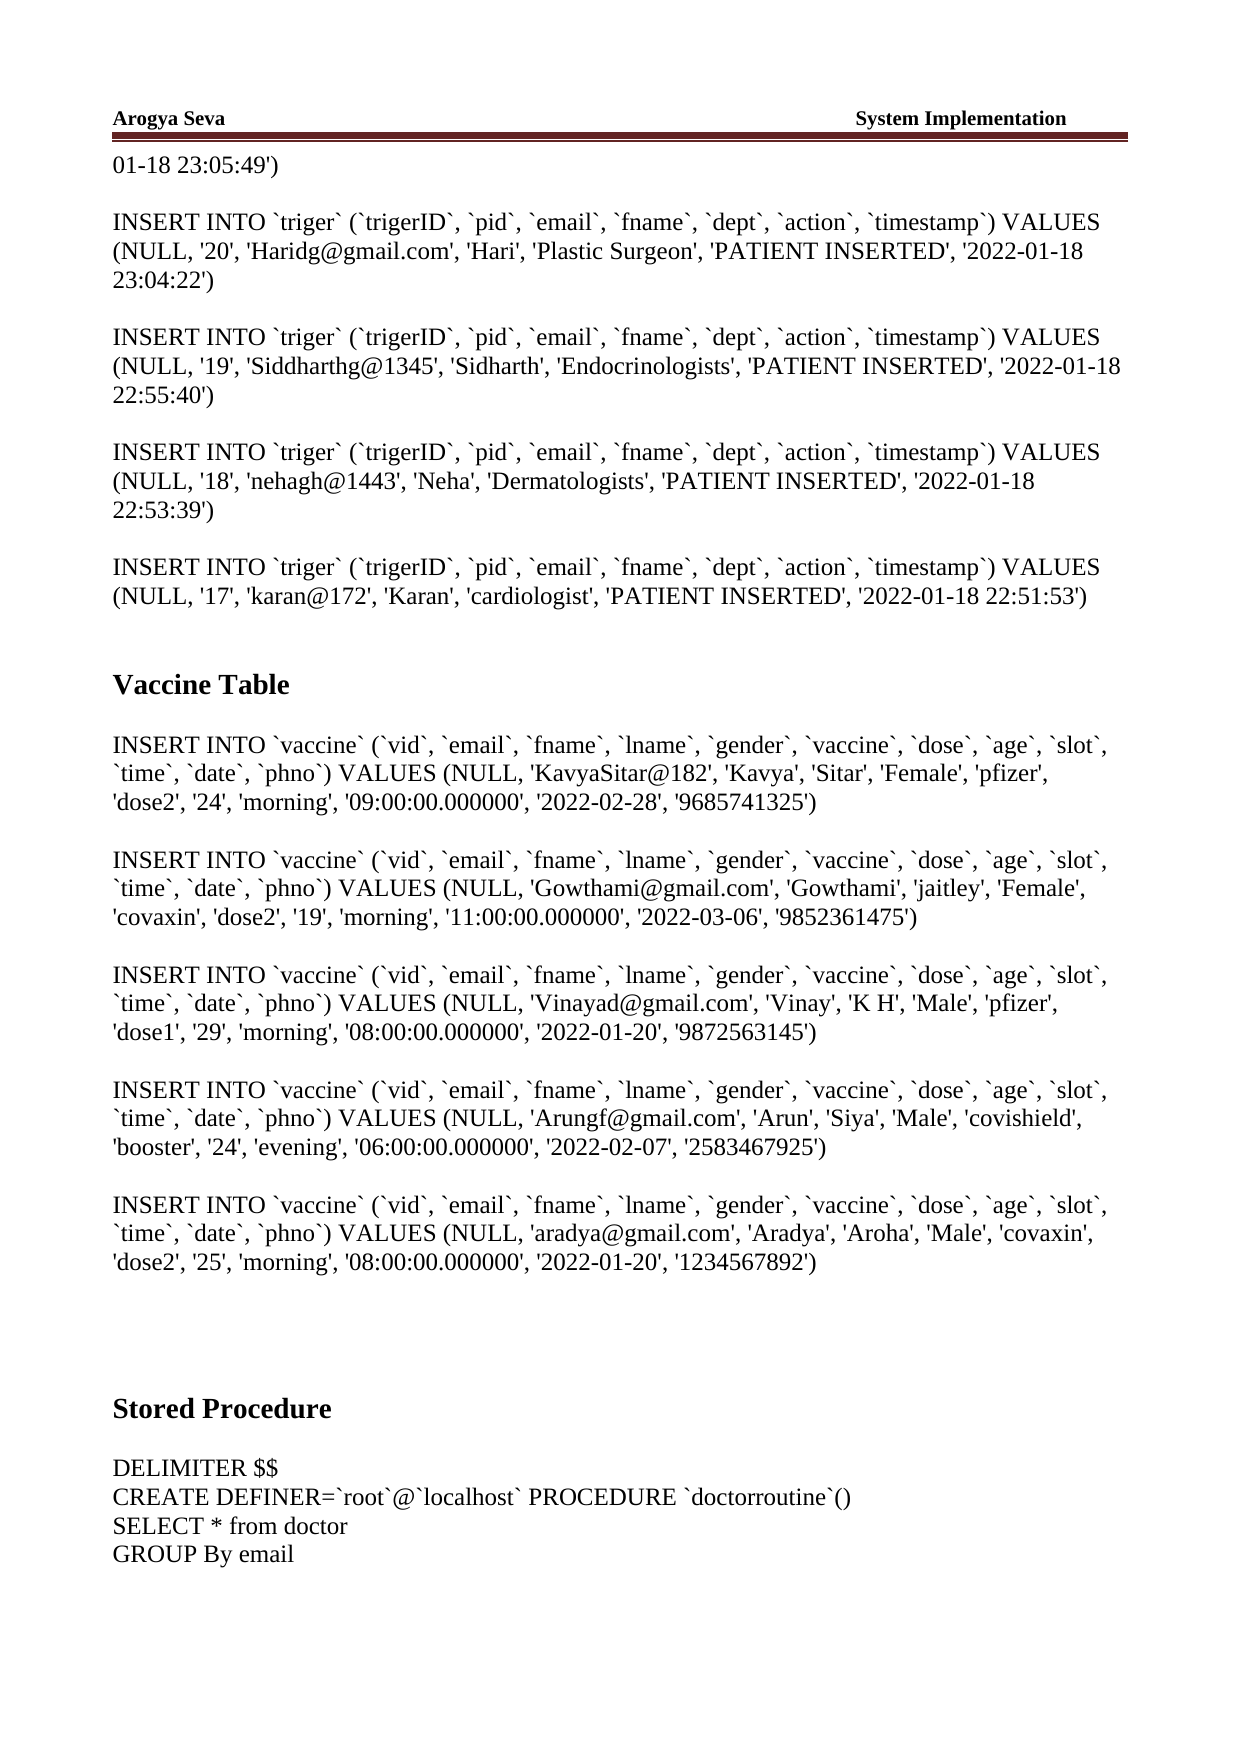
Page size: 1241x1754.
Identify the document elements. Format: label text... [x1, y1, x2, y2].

text INSERT INTO `vaccine` (`vid`, `email`, `fname`, `lname`, `gender`, `vaccine`, `dose`, `age`, `slot`, `time`, `date`, `phno`) VALUES (NULL, 'KavyaSitar@182', 'Kavya', 'Sitar', 'Female', 'pfizer', 'dose2', '24', 'morning', '09:00:00.000000', '2022-02-28', '9685741325') [112, 730, 1128, 816]
text INSERT INTO `vaccine` (`vid`, `email`, `fname`, `lname`, `gender`, `vaccine`, `dose`, `age`, `slot`, `time`, `date`, `phno`) VALUES (NULL, 'Arungf@gmail.com', 'Arun', 'Siya', 'Male', 'covishield', 'booster', '24', 'evening', '06:00:00.000000', '2022-02-07', '2583467925') [112, 1075, 1128, 1161]
text INSERT INTO `triger` (`trigerID`, `pid`, `email`, `fname`, `dept`, `action`, `timestamp`) VALUES (NULL, '20', 'Haridg@gmail.com', 'Hari', 'Plastic Surgeon', 'PATIENT INSERTED', '2022-01-18 23:04:22') [112, 207, 1128, 294]
text INSERT INTO `vaccine` (`vid`, `email`, `fname`, `lname`, `gender`, `vaccine`, `dose`, `age`, `slot`, `time`, `date`, `phno`) VALUES (NULL, 'aradya@gmail.com', 'Aradya', 'Aroha', 'Male', 'covaxin', 'dose2', '25', 'morning', '08:00:00.000000', '2022-01-20', '1234567892') [112, 1190, 1128, 1276]
text Vaccine Table [112, 667, 1128, 701]
text INSERT INTO `vaccine` (`vid`, `email`, `fname`, `lname`, `gender`, `vaccine`, `dose`, `age`, `slot`, `time`, `date`, `phno`) VALUES (NULL, 'Gowthami@gmail.com', 'Gowthami', 'jaitley', 'Female', 'covaxin', 'dose2', '19', 'morning', '11:00:00.000000', '2022-03-06', '9852361475') [112, 845, 1128, 931]
text GROUP By email [112, 1539, 1128, 1568]
text INSERT INTO `vaccine` (`vid`, `email`, `fname`, `lname`, `gender`, `vaccine`, `dose`, `age`, `slot`, `time`, `date`, `phno`) VALUES (NULL, 'Vinayad@gmail.com', 'Vinay', 'K H', 'Male', 'pfizer', 'dose1', '29', 'morning', '08:00:00.000000', '2022-01-20', '9872563145') [112, 960, 1128, 1046]
text INSERT INTO `triger` (`trigerID`, `pid`, `email`, `fname`, `dept`, `action`, `timestamp`) VALUES (NULL, '18', 'nehagh@1443', 'Neha', 'Dermatologists', 'PATIENT INSERTED', '2022-01-18 22:53:39') [112, 437, 1128, 524]
text DELIMITER $$ [112, 1453, 1128, 1482]
text SELECT * from doctor [112, 1511, 1128, 1539]
text Stored Procedure [112, 1391, 1128, 1424]
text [112, 150, 1128, 179]
text INSERT INTO `triger` (`trigerID`, `pid`, `email`, `fname`, `dept`, `action`, `timestamp`) VALUES (NULL, '19', 'Siddharthg@1345', 'Sidharth', 'Endocrinologists', 'PATIENT INSERTED', '2022-01-18 22:55:40') [112, 322, 1128, 409]
text CREATE DEFINER=`root`@`localhost` PROCEDURE `doctorroutine`() [112, 1482, 1128, 1511]
text INSERT INTO `triger` (`trigerID`, `pid`, `email`, `fname`, `dept`, `action`, `timestamp`) VALUES (NULL, '17', 'karan@172', 'Karan', 'cardiologist', 'PATIENT INSERTED', '2022-01-18 22:51:53') [112, 552, 1128, 610]
